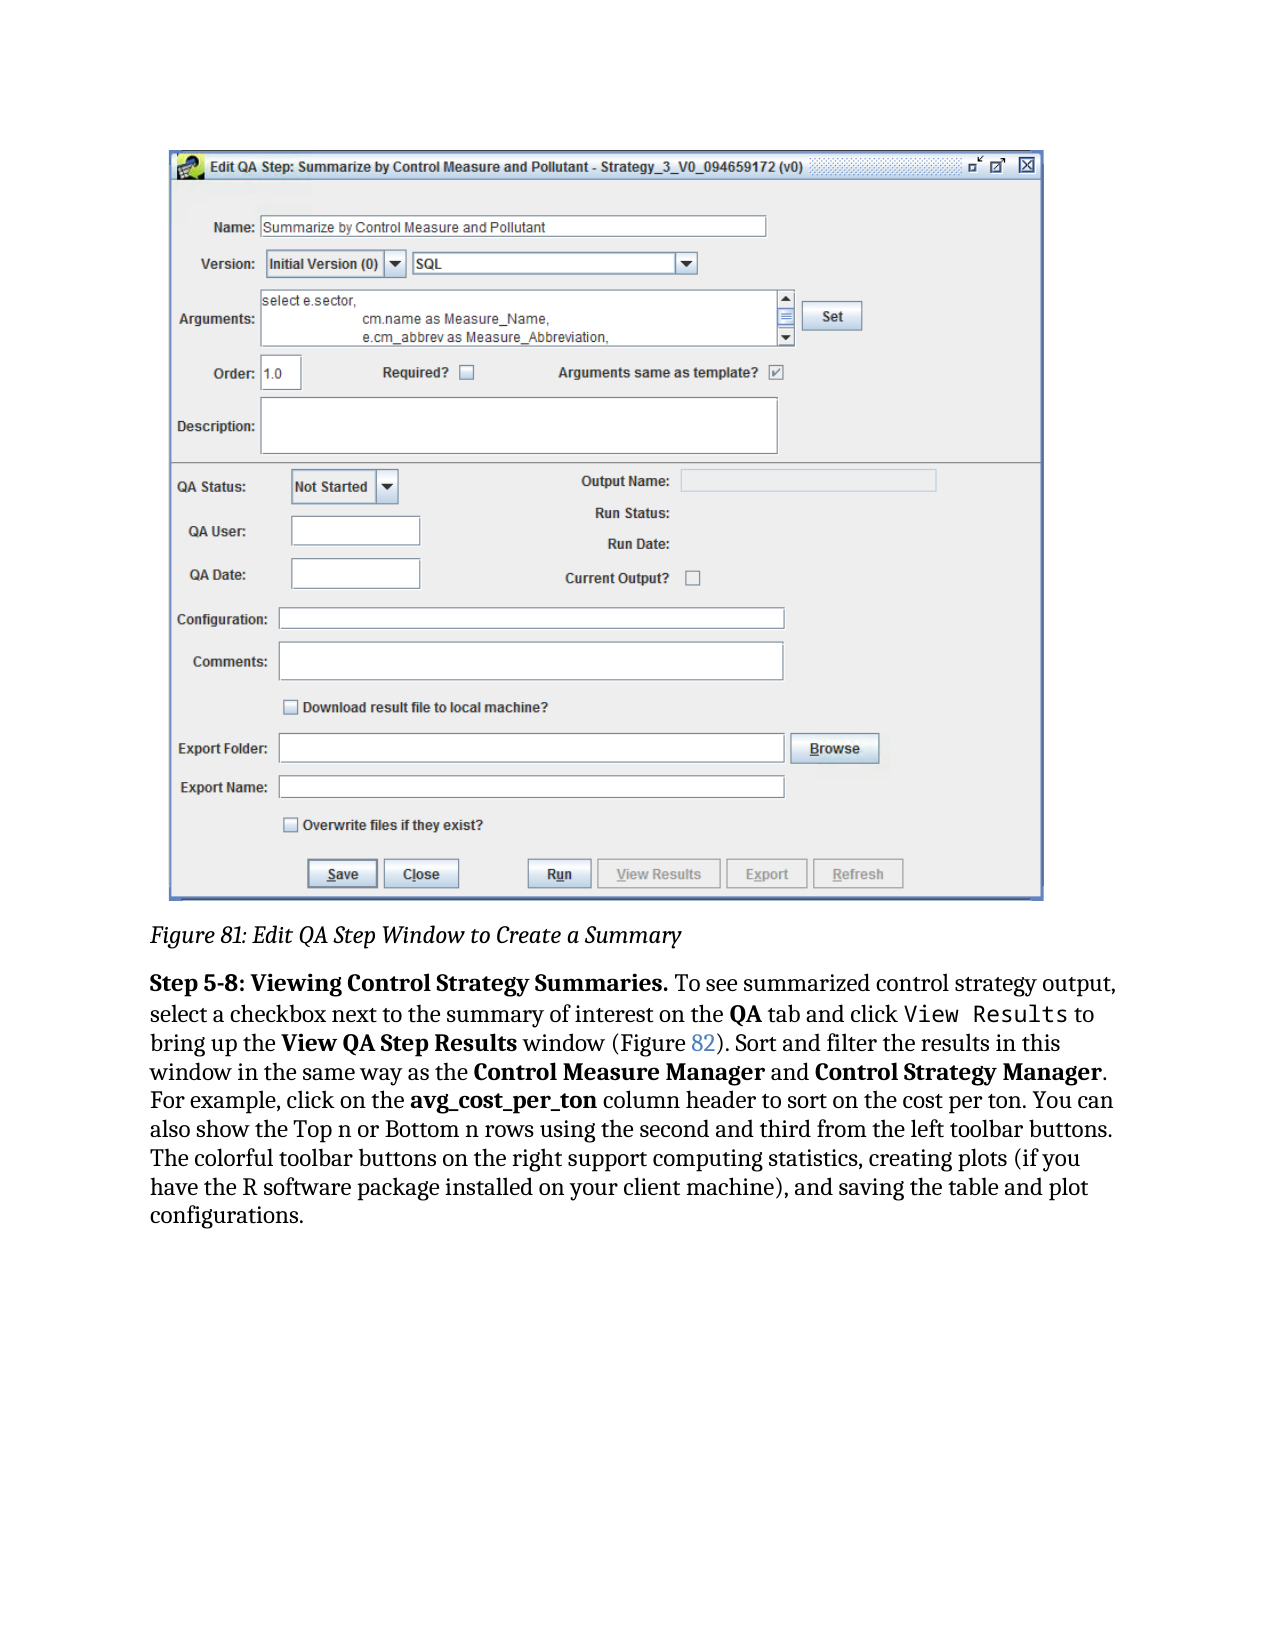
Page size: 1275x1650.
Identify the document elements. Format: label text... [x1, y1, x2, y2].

picture [168, 150, 1044, 901]
text Figure 81: Edit QA Step Window to Create a Summary [150, 921, 1125, 950]
text Step 5-8: Viewing Control Strategy Summaries. To see summarized control strategy output, select a checkbox next to the summary of interest on the QA tab and click View Results to bring up the View QA Step Results window (Figure 82). Sort and filter the results in this window in the same way as the Control Measure Manager and Control Strategy Manager. For example, click on the avg_cost_per_ton column header to sort on the cost per ton. You can also show the Top n or Bottom n rows using the second and third from the left toolbar buttons. The colorful toolbar buttons on the right support computing statistics, creating plots (if you have the R software package installed on your client machine), and saving the table and plot configurations. [150, 969, 1125, 1230]
